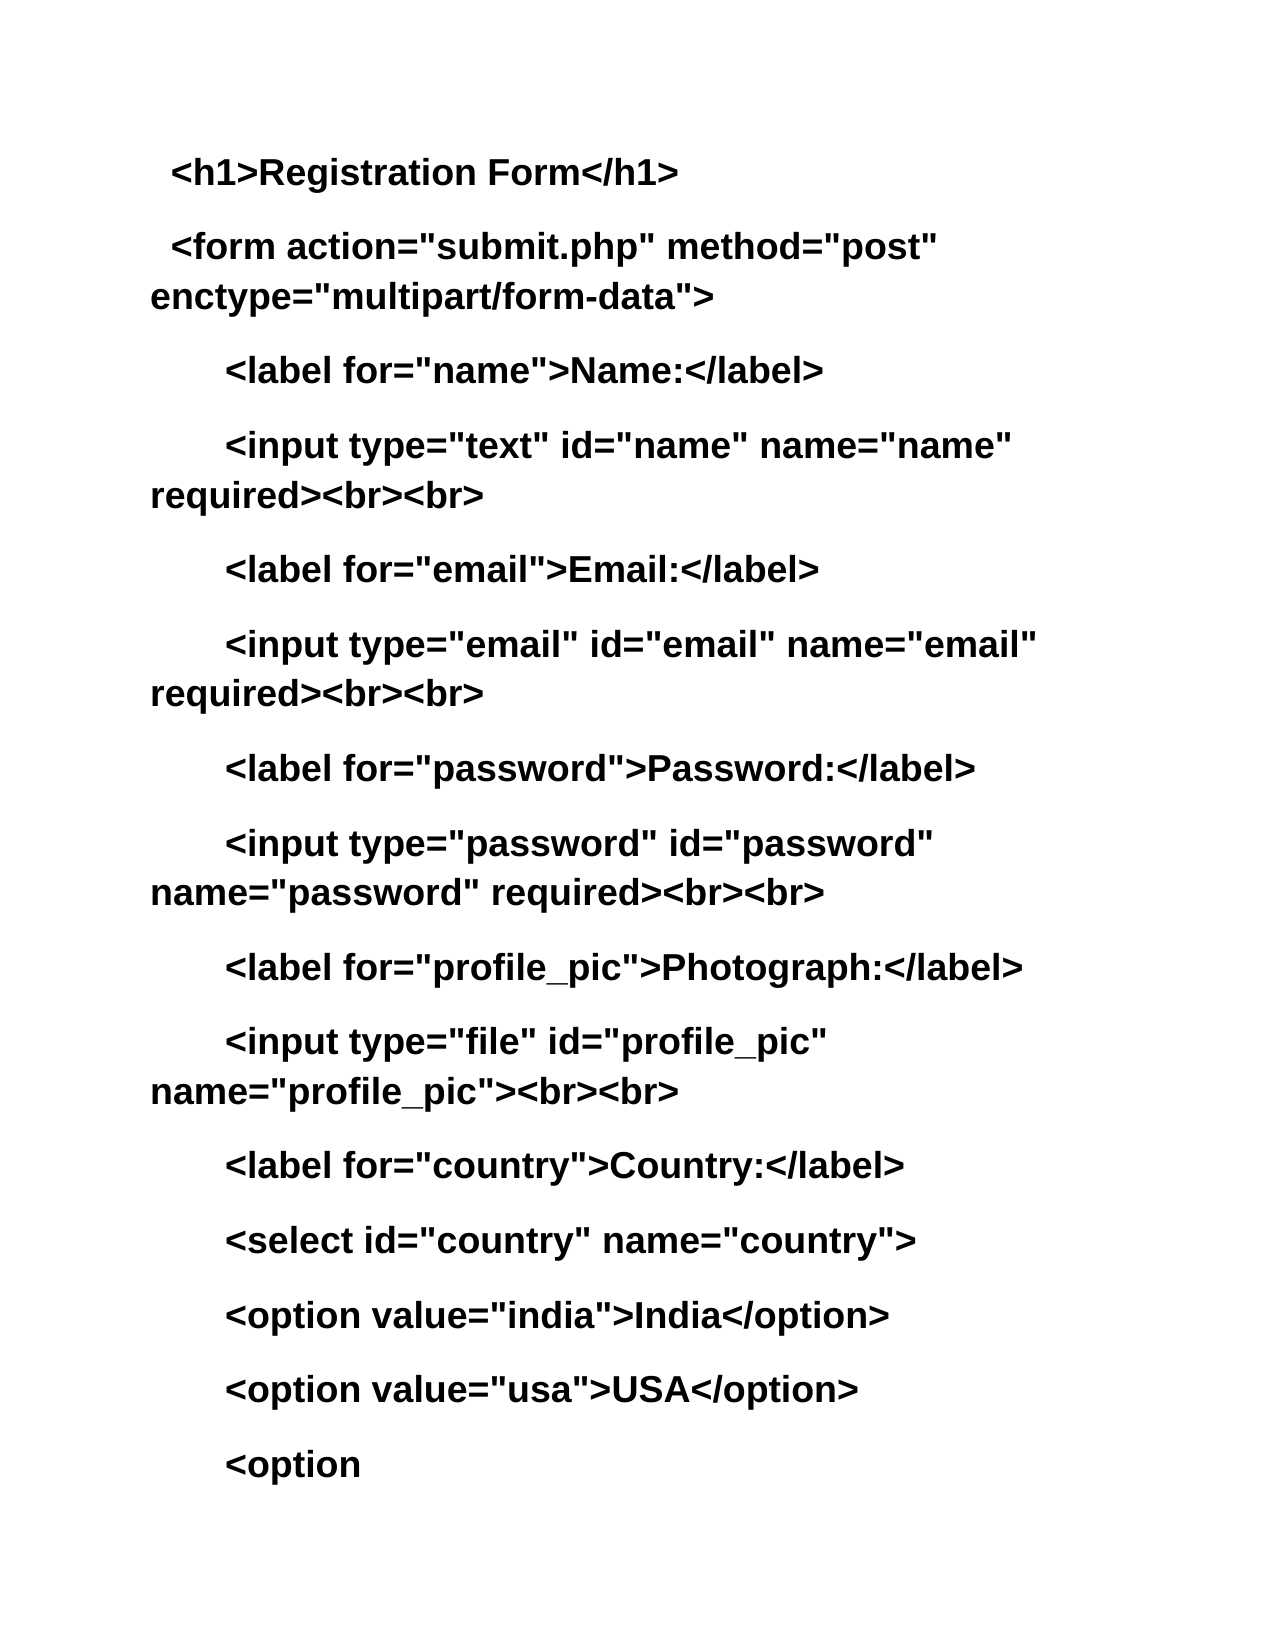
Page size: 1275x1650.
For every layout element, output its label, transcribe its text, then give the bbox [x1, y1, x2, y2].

text <option value="usa">USA</option> [150, 1367, 1125, 1411]
text <label for="country">Country:</label> [150, 1144, 1125, 1187]
text <select id="country" name="country"> [150, 1218, 1125, 1261]
text <option value="india">India</option> [150, 1293, 1125, 1336]
text <input type="email" id="email" name="email" required><br><br> [150, 622, 1125, 715]
text <option [150, 1442, 1125, 1485]
text <label for="password">Password:</label> [150, 746, 1125, 789]
text <label for="email">Email:</label> [150, 547, 1125, 591]
text <label for="name">Name:</label> [150, 349, 1125, 392]
text <input type="file" id="profile_pic" name="profile_pic"><br><br> [150, 1019, 1125, 1112]
text <label for="profile_pic">Photograph:</label> [150, 945, 1125, 988]
text <input type="password" id="password" name="password" required><br><br> [150, 821, 1125, 913]
text <form action="submit.php" method="post" enctype="multipart/form-data"> [150, 224, 1125, 317]
text <input type="text" id="name" name="name" required><br><br> [150, 423, 1125, 516]
text <h1>Registration Form</h1> [150, 150, 1125, 193]
